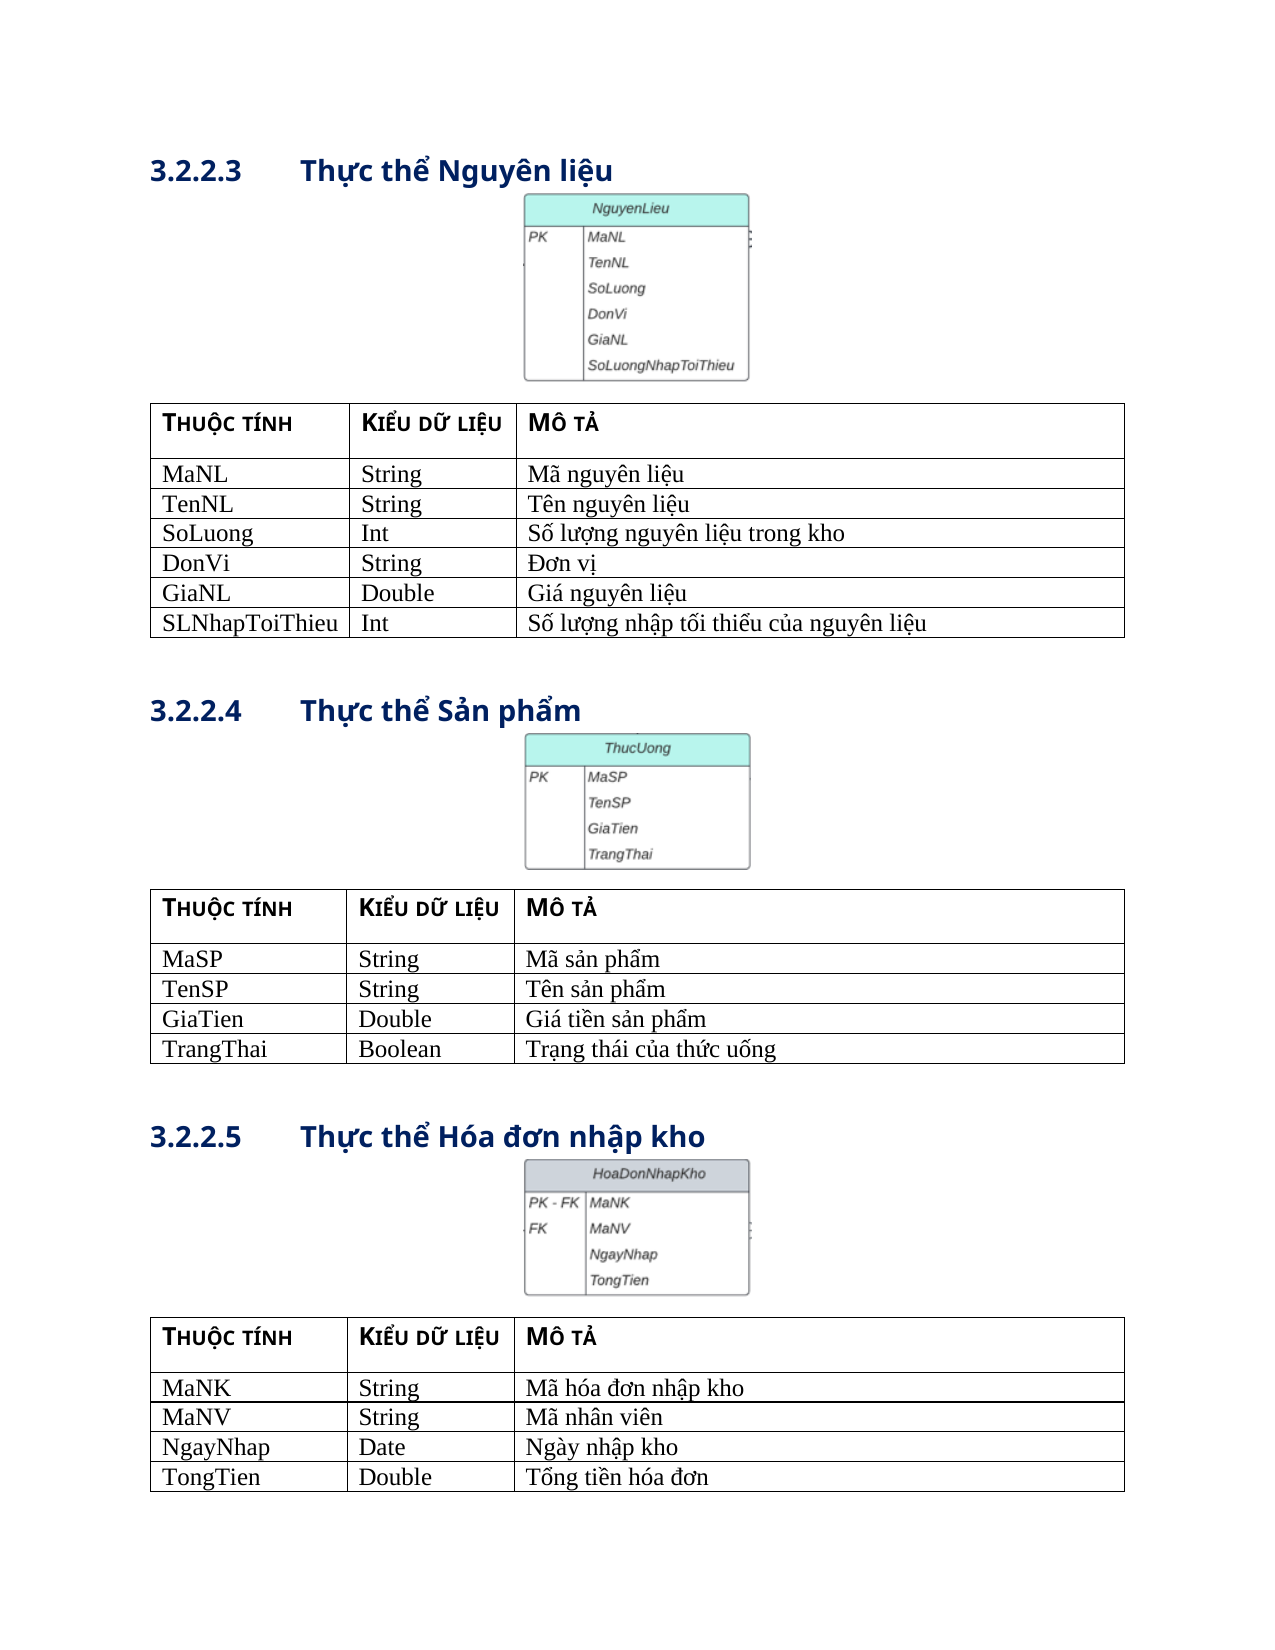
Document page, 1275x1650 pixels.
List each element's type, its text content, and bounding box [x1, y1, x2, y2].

subtitle Thực thể Nguyên liệu [150, 150, 1125, 190]
table_header Kiểu dữ liệu [347, 890, 514, 943]
table_cell Mã sản phẩm [515, 944, 1124, 973]
table_cell Tổng tiền hóa đơn [515, 1462, 1124, 1491]
table_cell Tên nguyên liệu [517, 489, 1124, 517]
table_cell GiaTien [151, 1004, 346, 1033]
table_cell SLNhapToiThieu [151, 608, 349, 637]
table_cell SoLuong [151, 519, 349, 547]
table_header Mô tả [515, 890, 1124, 943]
table_cell MaNK [151, 1373, 347, 1401]
table_cell NgayNhap [151, 1432, 347, 1461]
picture [524, 733, 751, 870]
table_cell Ngày nhập kho [515, 1432, 1124, 1461]
table_cell Số lượng nhập tối thiểu của nguyên liệu [517, 608, 1124, 637]
table_cell Boolean [347, 1034, 514, 1062]
table_cell Giá nguyên liệu [517, 578, 1124, 607]
table_header Kiểu dữ liệu [350, 404, 516, 458]
table_cell Date [348, 1432, 514, 1461]
table_header Kiểu dữ liệu [348, 1318, 514, 1372]
table_header Thuộc tính [151, 1318, 347, 1372]
table_cell String [350, 459, 516, 488]
table_cell Double [350, 578, 516, 607]
table_cell TenNL [151, 489, 349, 517]
table_cell Giá tiền sản phẩm [515, 1004, 1124, 1033]
table_cell Mã nguyên liệu [517, 459, 1124, 488]
table_cell Double [347, 1004, 514, 1033]
table_header Mô tả [517, 404, 1124, 458]
table_cell TongTien [151, 1462, 347, 1491]
picture [523, 1159, 752, 1298]
table_cell String [350, 489, 516, 517]
table_cell TenSP [151, 974, 346, 1003]
table_cell String [348, 1373, 514, 1401]
table_cell GiaNL [151, 578, 349, 607]
table_cell Mã nhân viên [515, 1403, 1124, 1431]
table_cell Int [350, 519, 516, 547]
table_header Thuộc tính [151, 404, 349, 458]
table_cell Tên sản phẩm [515, 974, 1124, 1003]
table_cell String [350, 548, 516, 577]
picture [523, 192, 752, 384]
table_cell TrangThai [151, 1034, 346, 1062]
table_cell Đơn vị [517, 548, 1124, 577]
subtitle Thực thể Sản phẩm [150, 690, 1125, 730]
table_cell Mã hóa đơn nhập kho [515, 1373, 1124, 1401]
table_cell String [347, 944, 514, 973]
table_cell MaNV [151, 1403, 347, 1431]
table_cell Int [350, 608, 516, 637]
table_cell String [347, 974, 514, 1003]
table_cell MaNL [151, 459, 349, 488]
table_cell String [348, 1403, 514, 1431]
table_cell MaSP [151, 944, 346, 973]
table_header Mô tả [515, 1318, 1124, 1372]
table_cell Số lượng nguyên liệu trong kho [517, 519, 1124, 547]
table_cell Double [348, 1462, 514, 1491]
table_cell DonVi [151, 548, 349, 577]
table_cell Trạng thái của thức uống [515, 1034, 1124, 1062]
subtitle Thực thể Hóa đơn nhập kho [150, 1116, 1125, 1156]
table_header Thuộc tính [151, 890, 346, 943]
